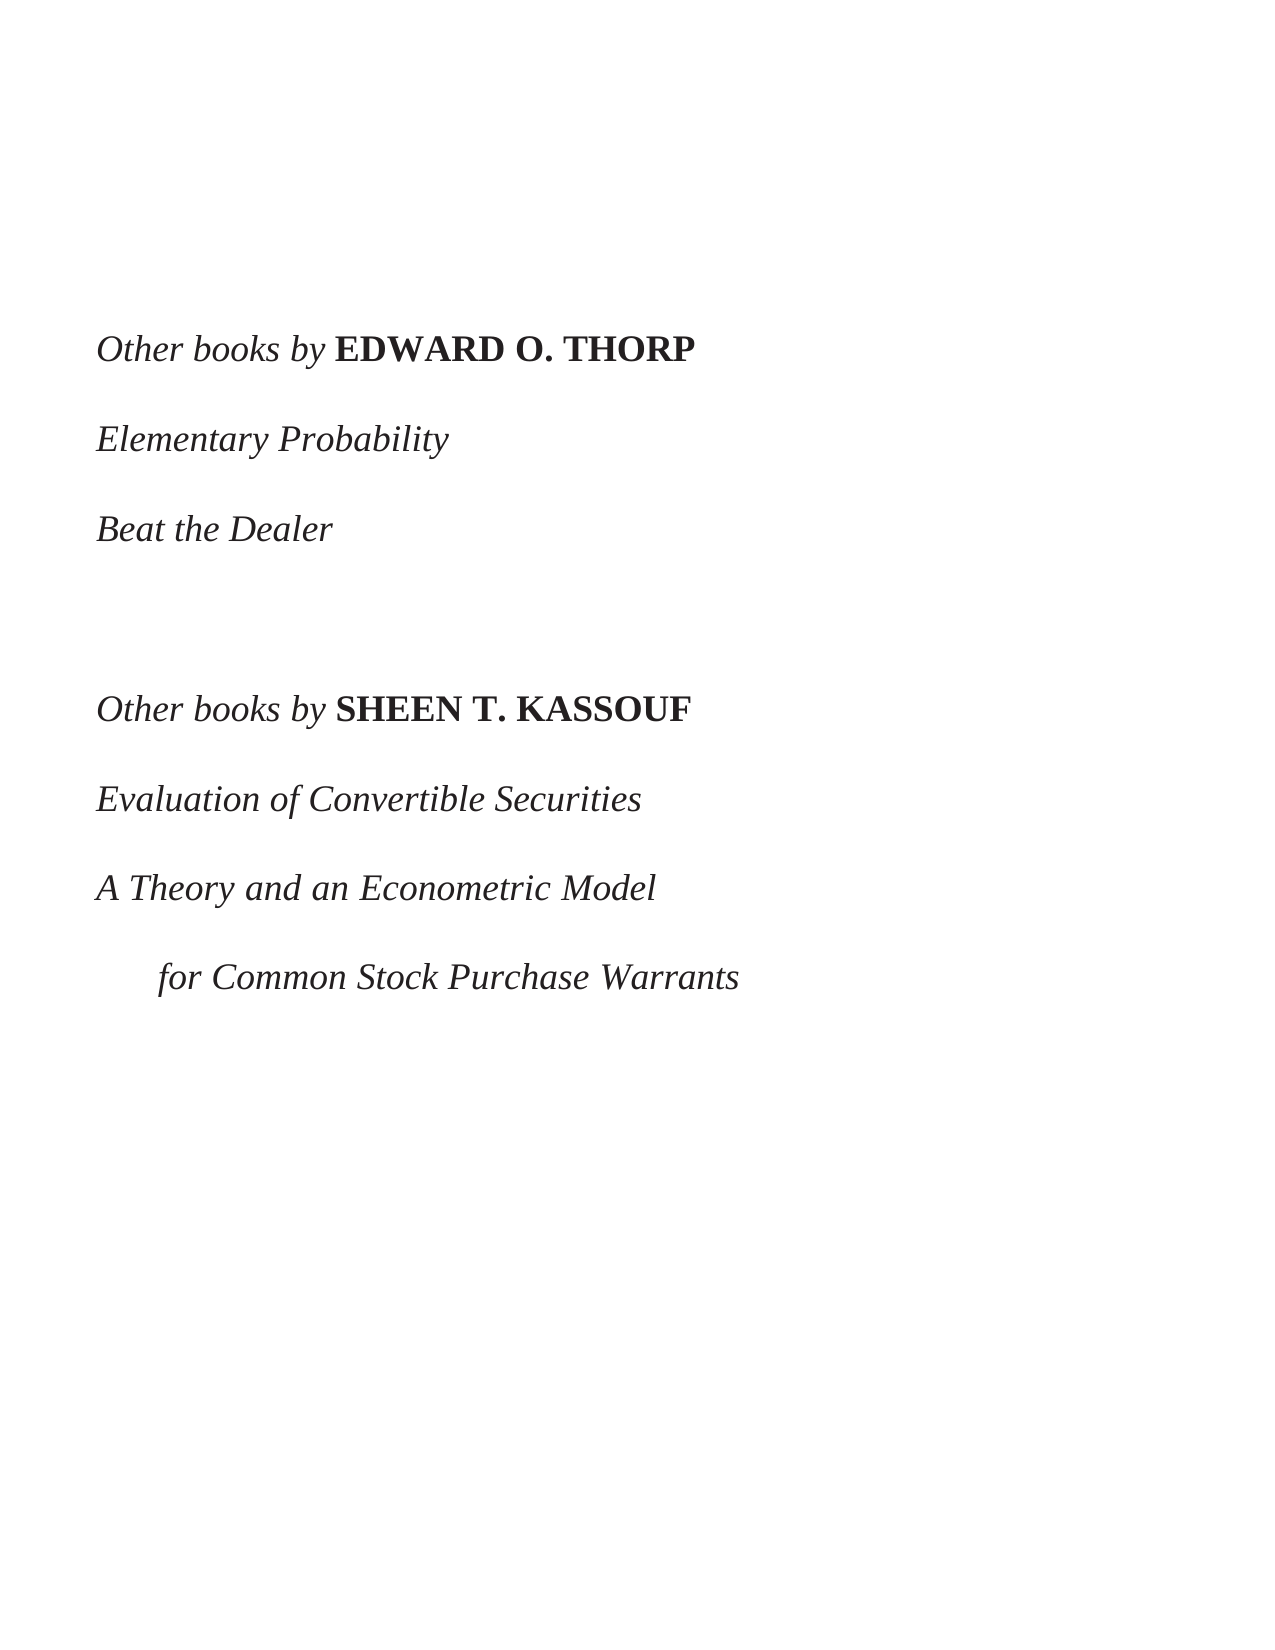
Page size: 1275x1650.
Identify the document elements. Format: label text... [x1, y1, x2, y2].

text Other books by EDWARD O. THORP [96, 327, 1267, 370]
text Other books by SHEEN T. KASSOUF [96, 686, 1267, 729]
text for Common Stock Purchase Warrants [158, 955, 1267, 998]
text Evaluation of Convertible Securities A Theory and an Econometric Model [96, 776, 658, 909]
text Elementary Probability Beat the Dealer [96, 417, 513, 549]
